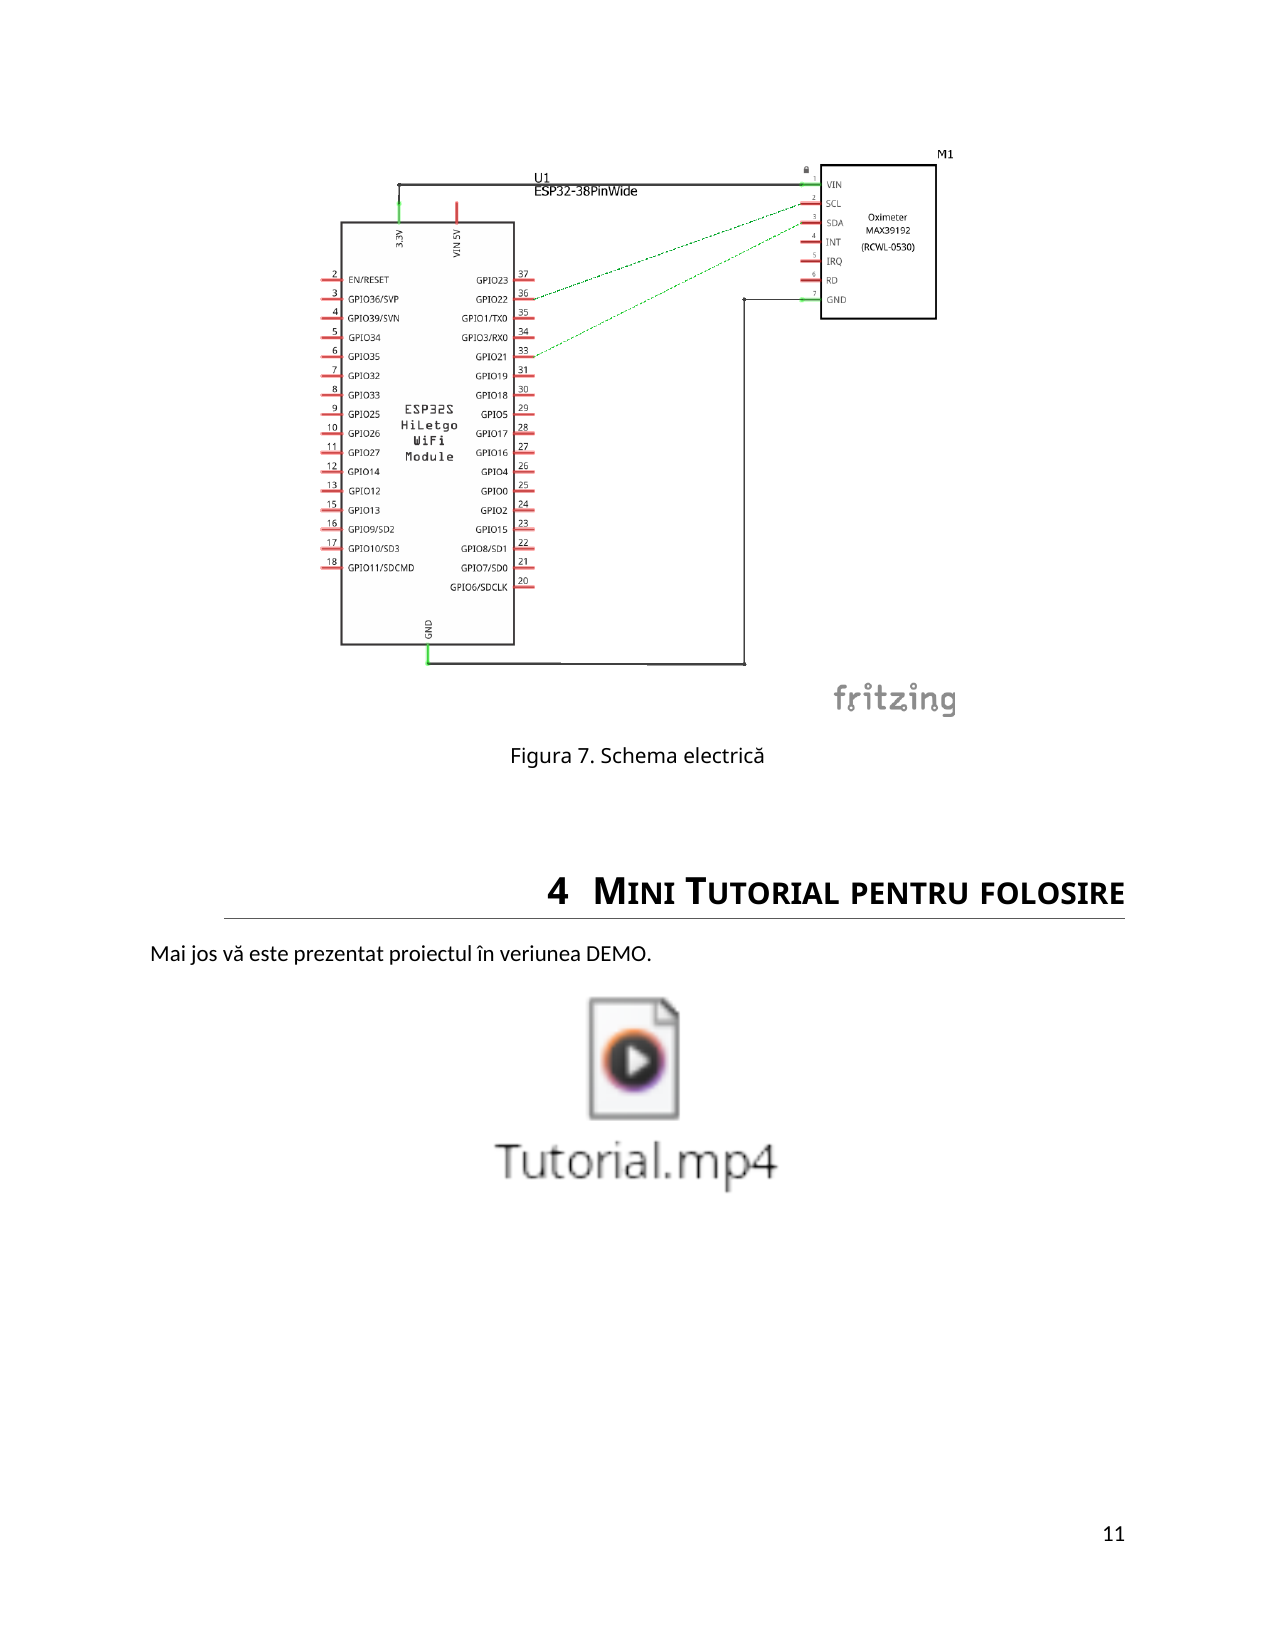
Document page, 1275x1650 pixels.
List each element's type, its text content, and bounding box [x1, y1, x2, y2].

text Figura 7. Schema electrică [150, 741, 1125, 769]
text Mai jos vă este prezentat proiectul în veriunea DEMO. [150, 939, 1125, 968]
subtitle Mini Tutorial pentru folosire [224, 865, 1125, 918]
picture [320, 150, 955, 717]
